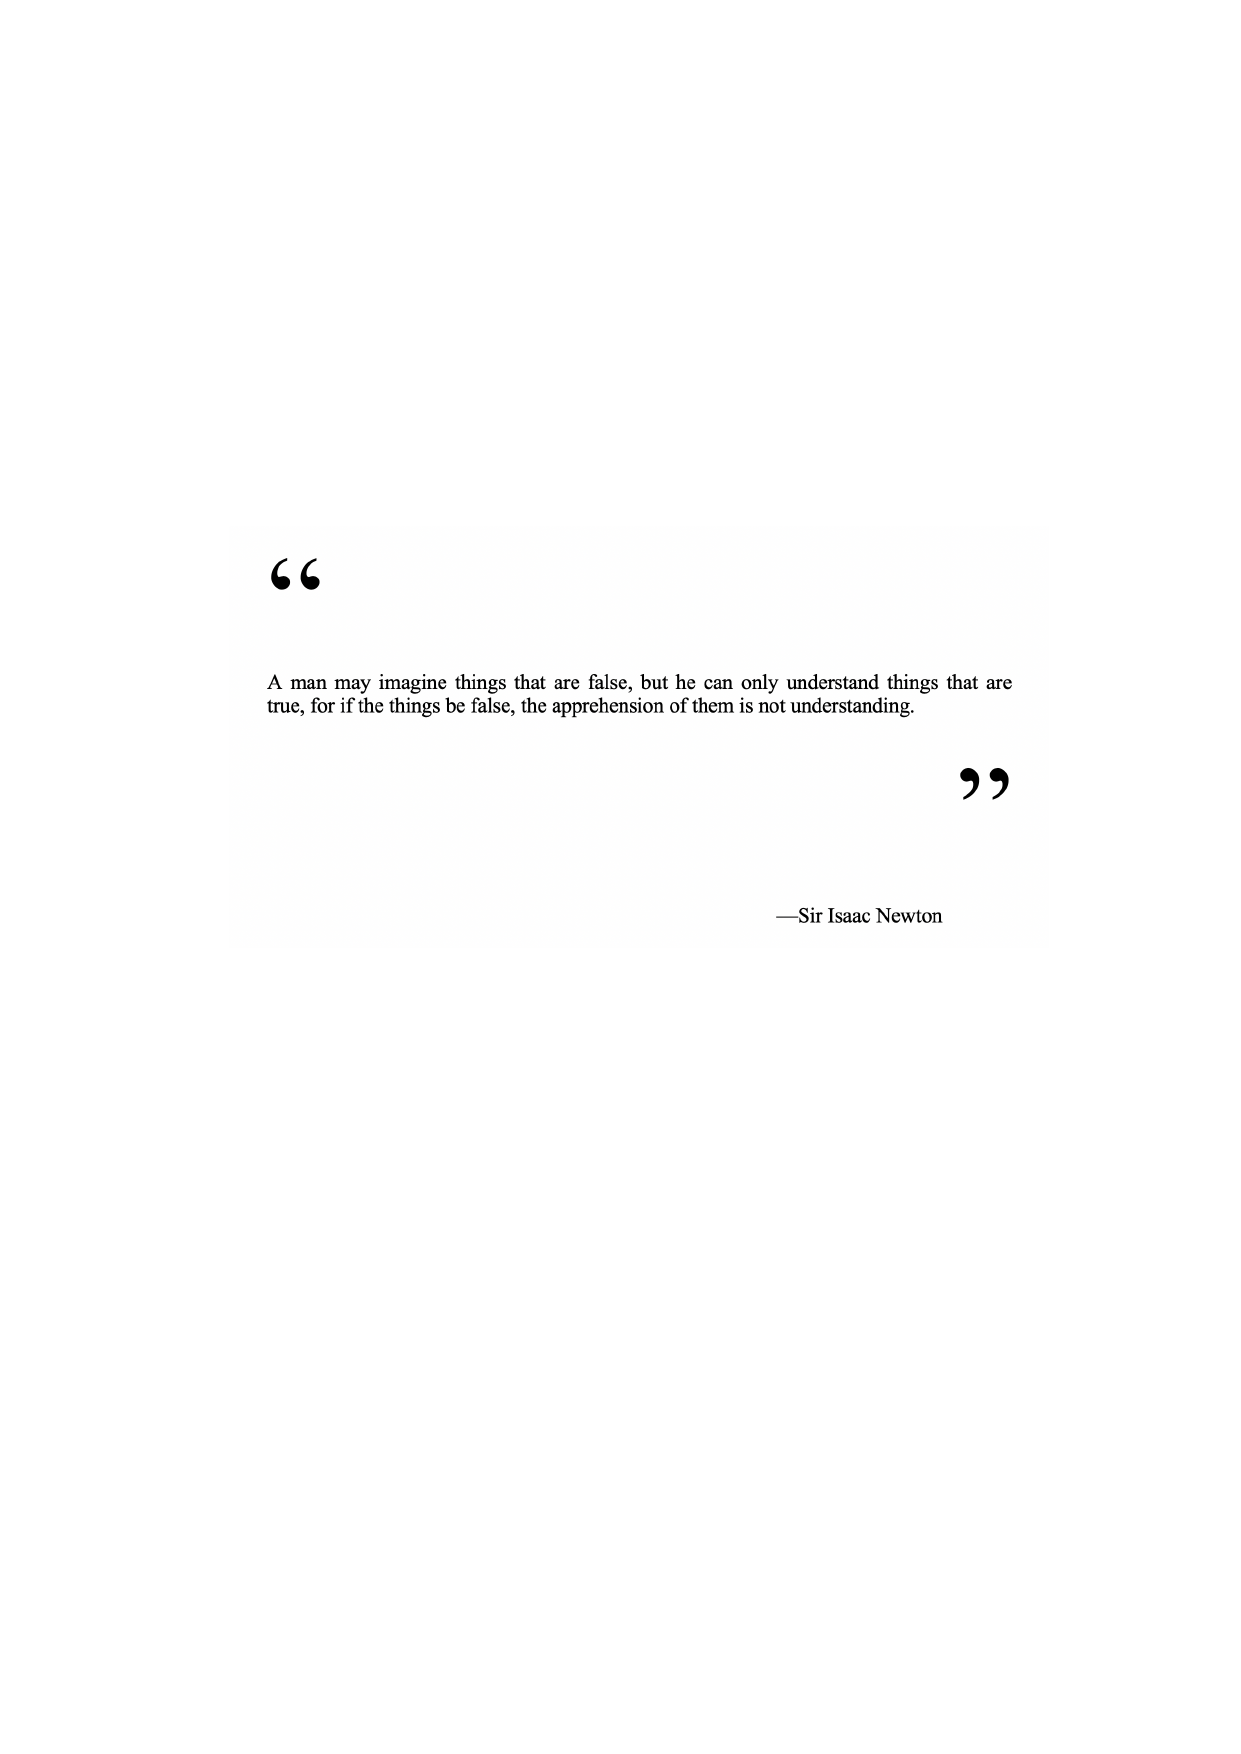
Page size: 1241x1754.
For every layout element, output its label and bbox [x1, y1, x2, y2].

picture [229, 526, 1049, 948]
